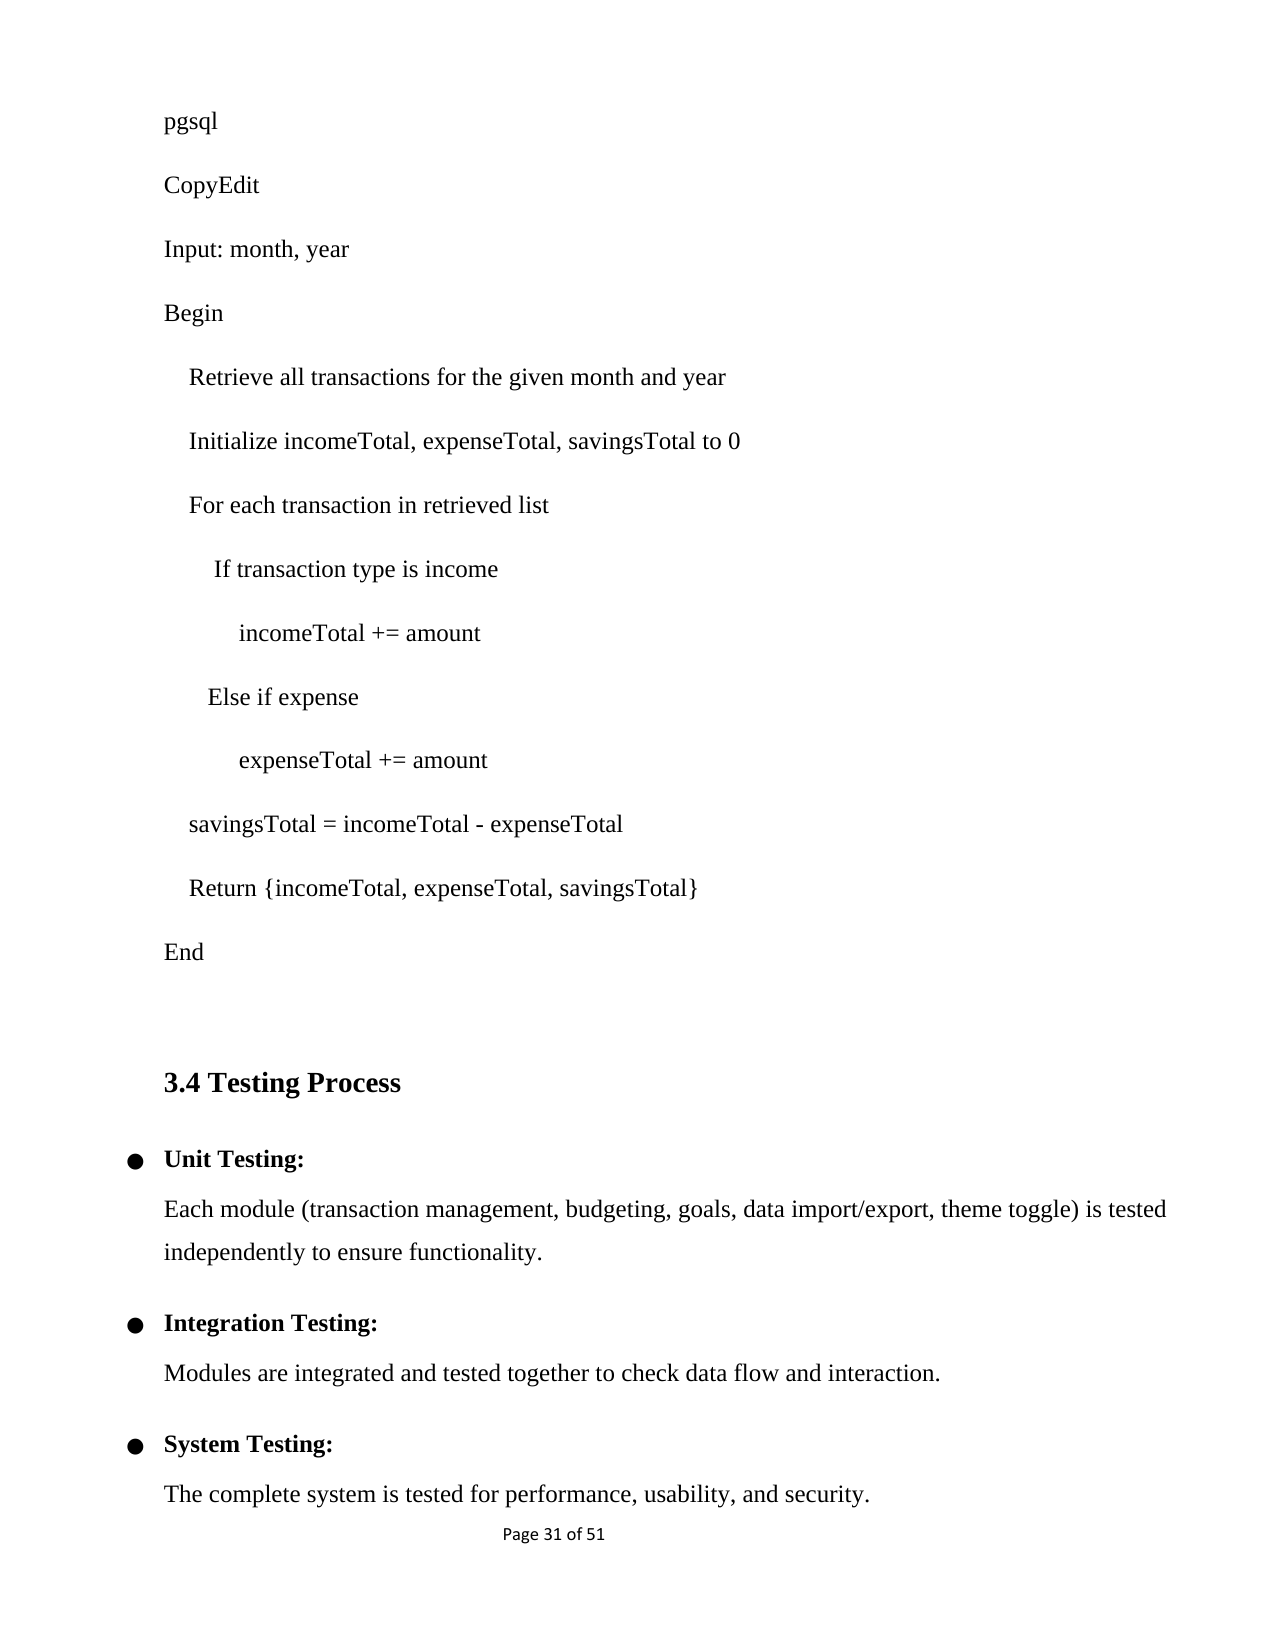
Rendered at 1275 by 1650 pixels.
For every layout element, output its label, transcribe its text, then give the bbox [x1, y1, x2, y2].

text Input: month, year [164, 234, 1216, 263]
text Initialize incomeTotal, expenseTotal, savingsTotal to 0 [164, 426, 1216, 454]
text savingsTotal = incomeTotal - expenseTotal [164, 809, 1216, 838]
text For each transaction in retrieved list [164, 490, 1216, 518]
list Unit Testing: Each module (transaction management, budgeting, goals, data import/export, theme toggle) is tested independently to ensure functionality. [126, 1137, 1216, 1266]
text Begin [164, 298, 1216, 327]
list System Testing: The complete system is tested for performance, usability, and security. [126, 1422, 1216, 1508]
text 3.4 Testing Process [164, 1065, 1216, 1099]
text incomeTotal += amount [164, 618, 1216, 646]
text Return {incomeTotal, expenseTotal, savingsTotal} [164, 873, 1216, 902]
text expenseTotal += amount [164, 746, 1216, 774]
text pgsql [164, 106, 1216, 135]
list Integration Testing: Modules are integrated and tested together to check data flow and interaction. [126, 1301, 1216, 1387]
text End [164, 937, 1216, 966]
text CopyEdit [164, 170, 1216, 199]
text Else if expense [164, 682, 1216, 710]
text Retrieve all transactions for the given month and year [164, 362, 1216, 391]
text If transaction type is income [164, 554, 1216, 582]
